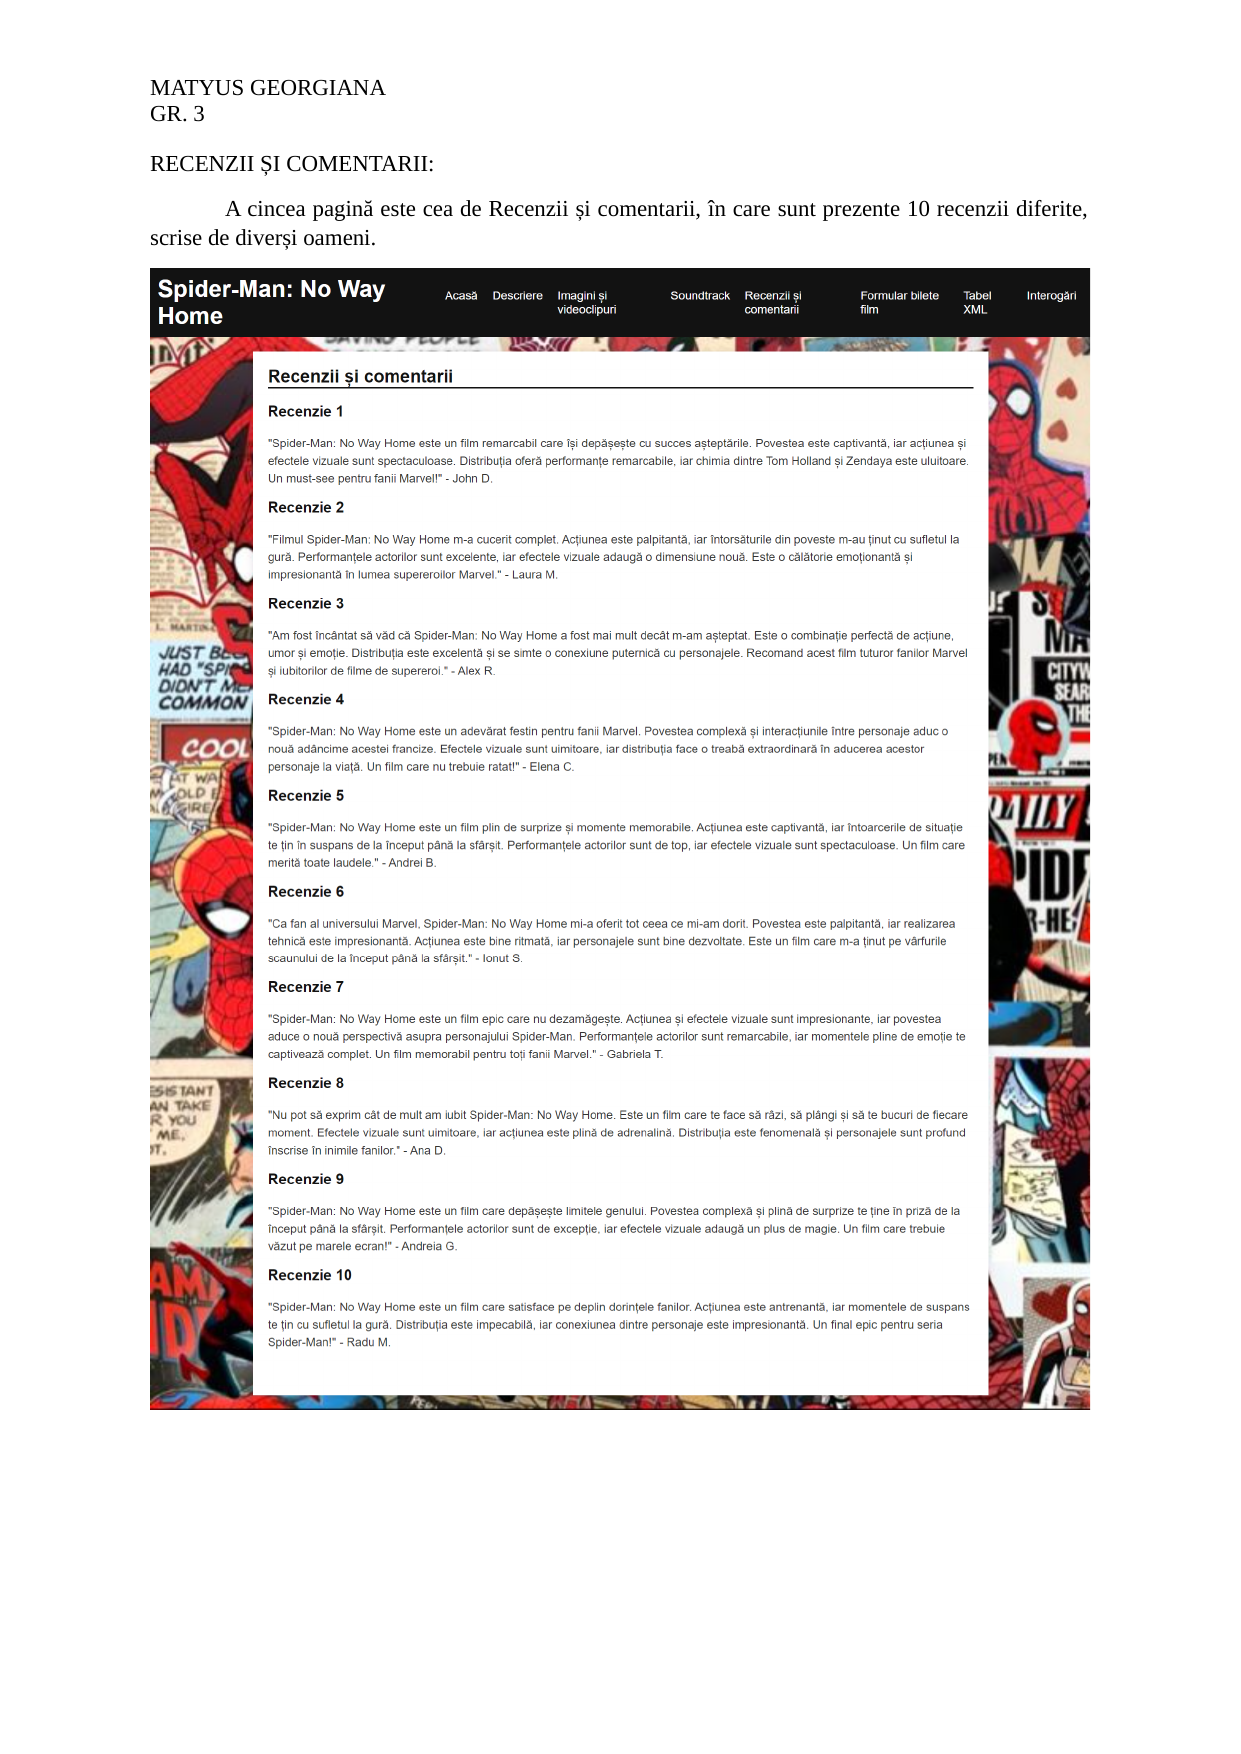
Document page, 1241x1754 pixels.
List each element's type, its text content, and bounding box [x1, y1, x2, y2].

picture [150, 268, 1091, 1411]
text RECENZII ȘI COMENTARII: [150, 150, 1090, 176]
text A cincea pagină este cea de Recenzii și comentarii, în care sunt prezente 10 recenzii diferite, scrise de diverși oameni. [150, 195, 1090, 250]
